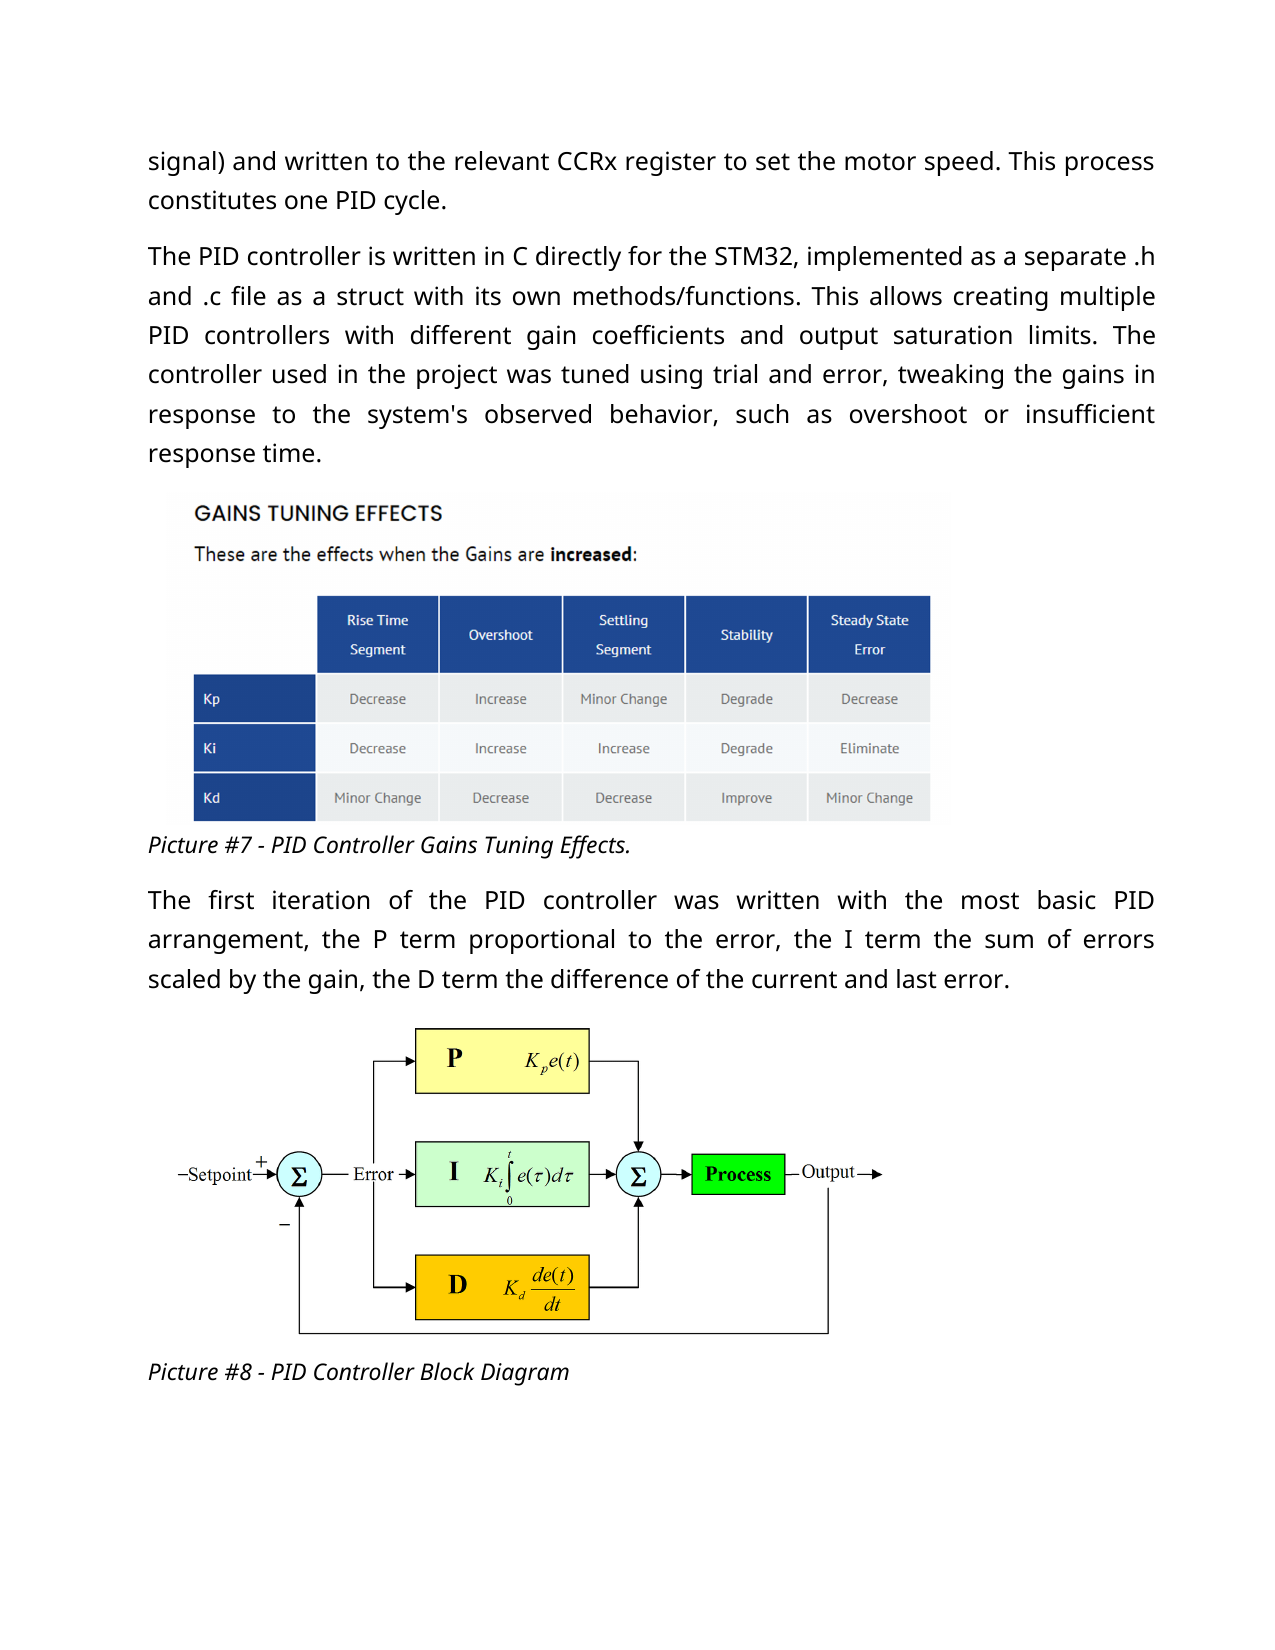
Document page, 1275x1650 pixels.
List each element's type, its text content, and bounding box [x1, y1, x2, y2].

text The PID controller is written in C directly for the STM32, implemented as a separate .h and .c file as a struct with its own methods/functions. This allows creating multiple PID controllers with different gain coefficients and output saturation limits. The controller used in the project was tuned using trial and error, tweaking the gains in response to the system's observed behavior, such as overshoot or insufficient response time. [148, 239, 1157, 470]
text Picture #8 - PID Controller Block Diagram [148, 1017, 1157, 1387]
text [148, 143, 1157, 217]
text Picture #7 - PID Controller Gains Tuning Effects. [148, 492, 1157, 861]
text The first iteration of the PID controller was written with the most basic PID arrangement, the P term proportional to the error, the I term the sum of errors scaled by the gain, the D term the difference of the current and last error. [148, 882, 1157, 995]
